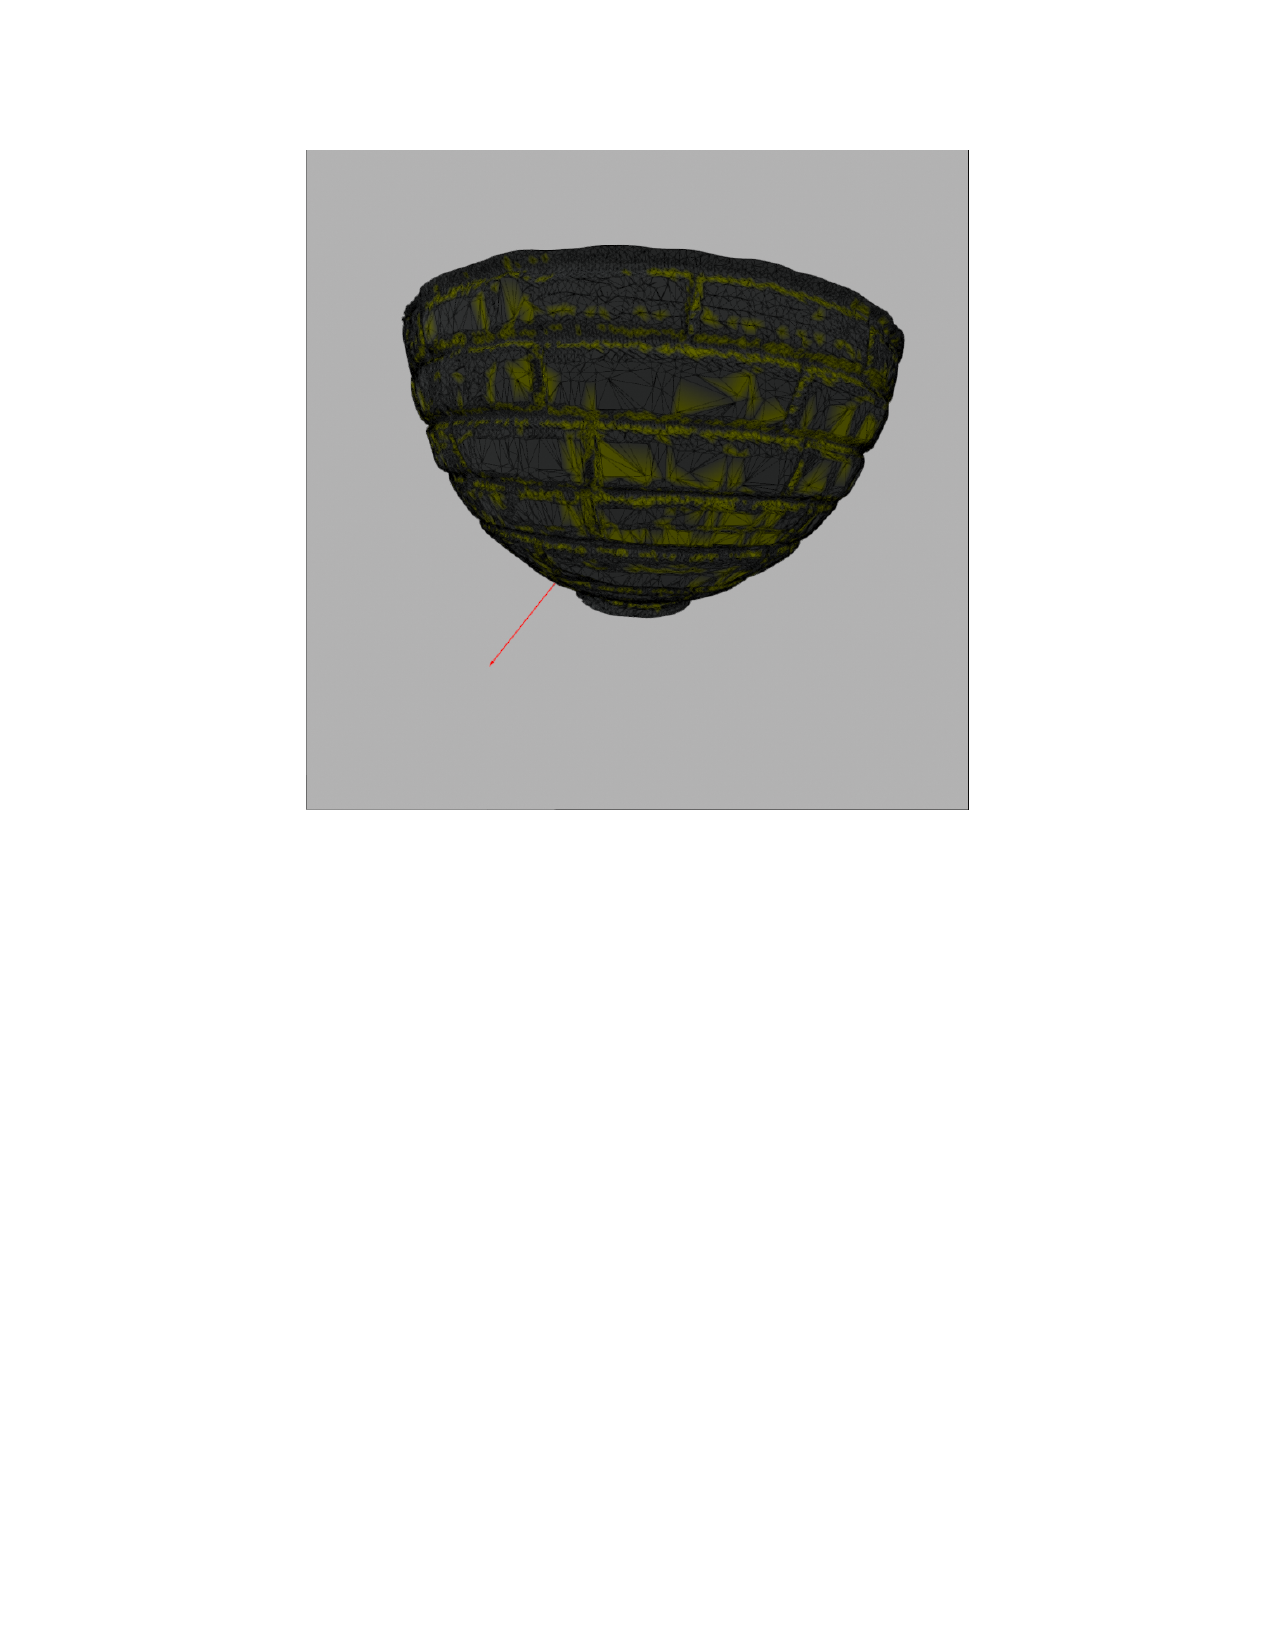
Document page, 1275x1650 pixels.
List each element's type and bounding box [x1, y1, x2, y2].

picture [306, 150, 969, 810]
